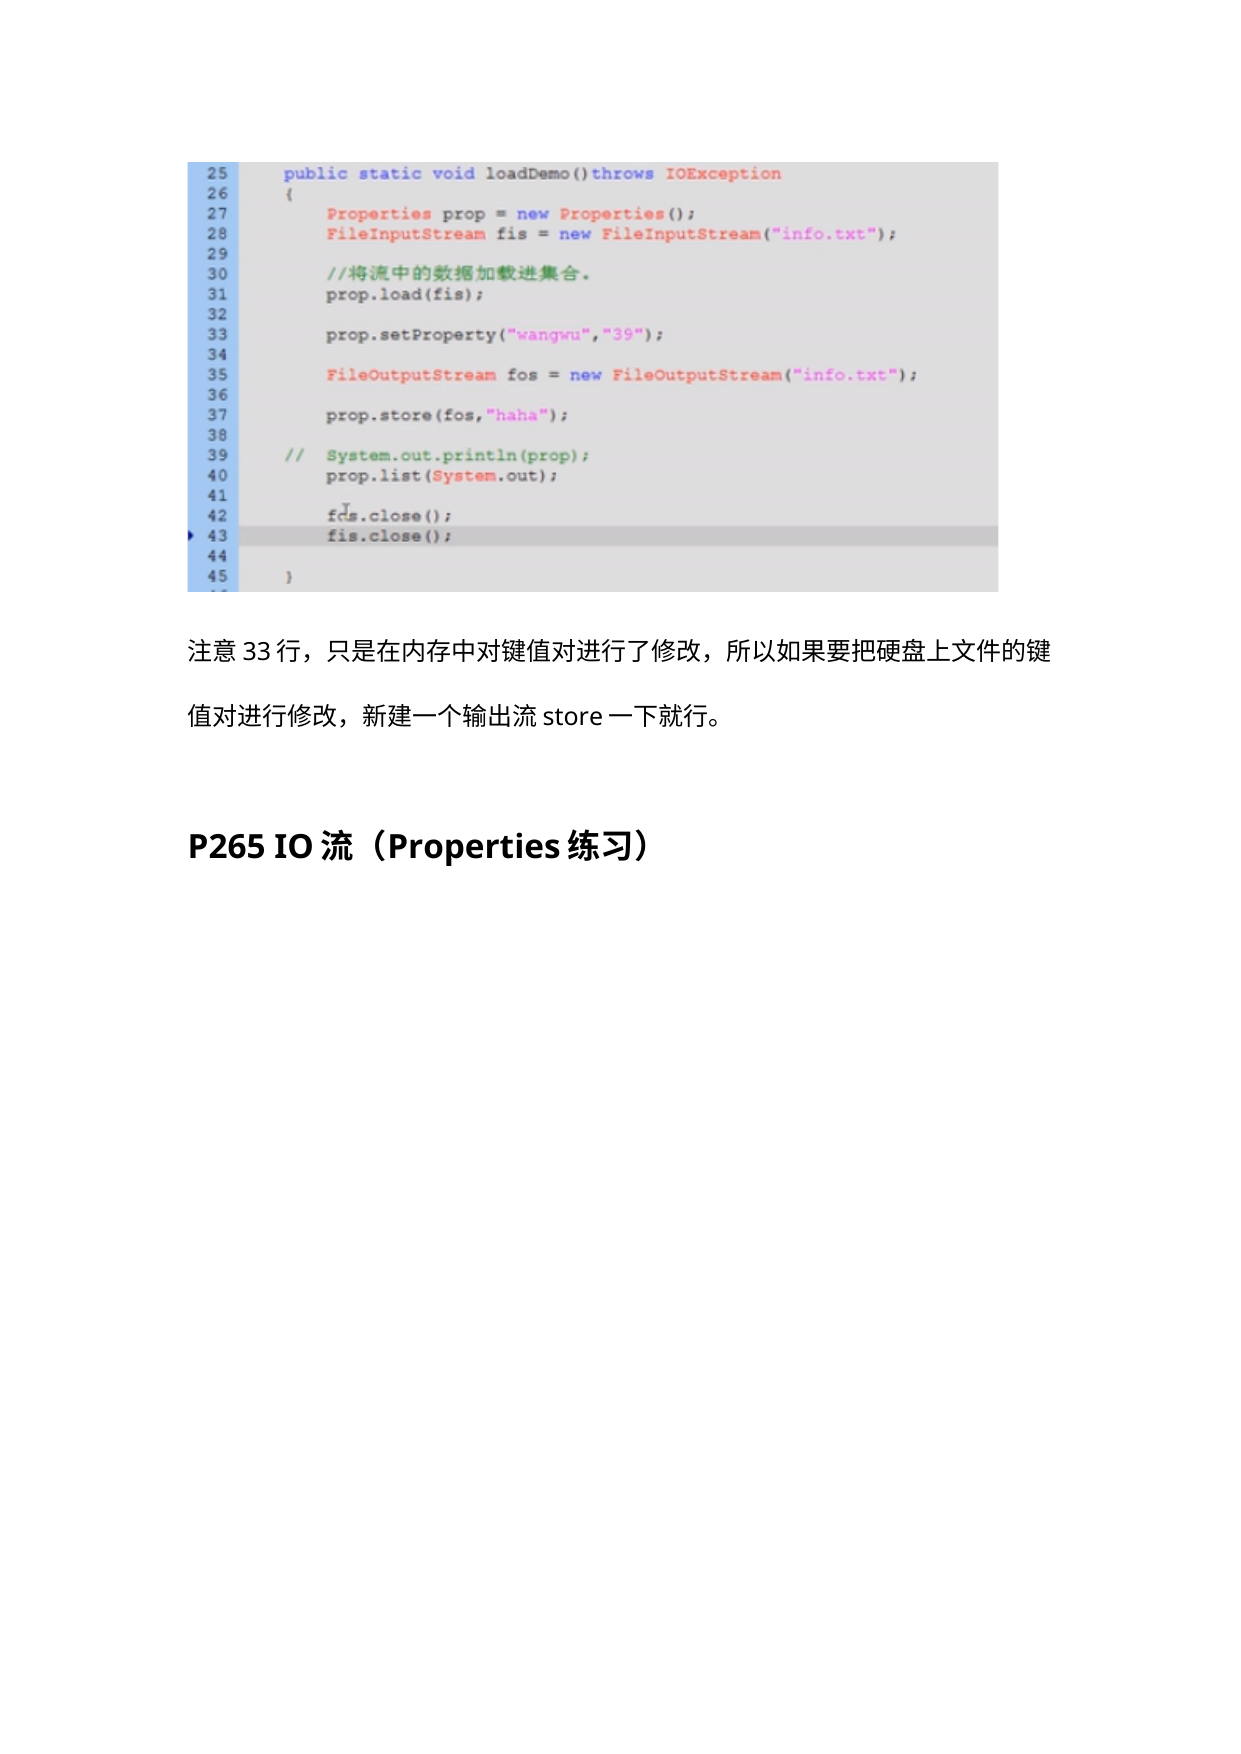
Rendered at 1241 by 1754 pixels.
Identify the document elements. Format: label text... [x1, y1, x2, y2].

picture [187, 162, 999, 592]
text 注意33行，只是在内存中对键值对进行了修改，所以如果要把硬盘上文件的键值对进行修改，新建一个输出流store一下就行。 [187, 617, 1053, 747]
text P265 IO流（Properties练习） [187, 812, 1053, 877]
